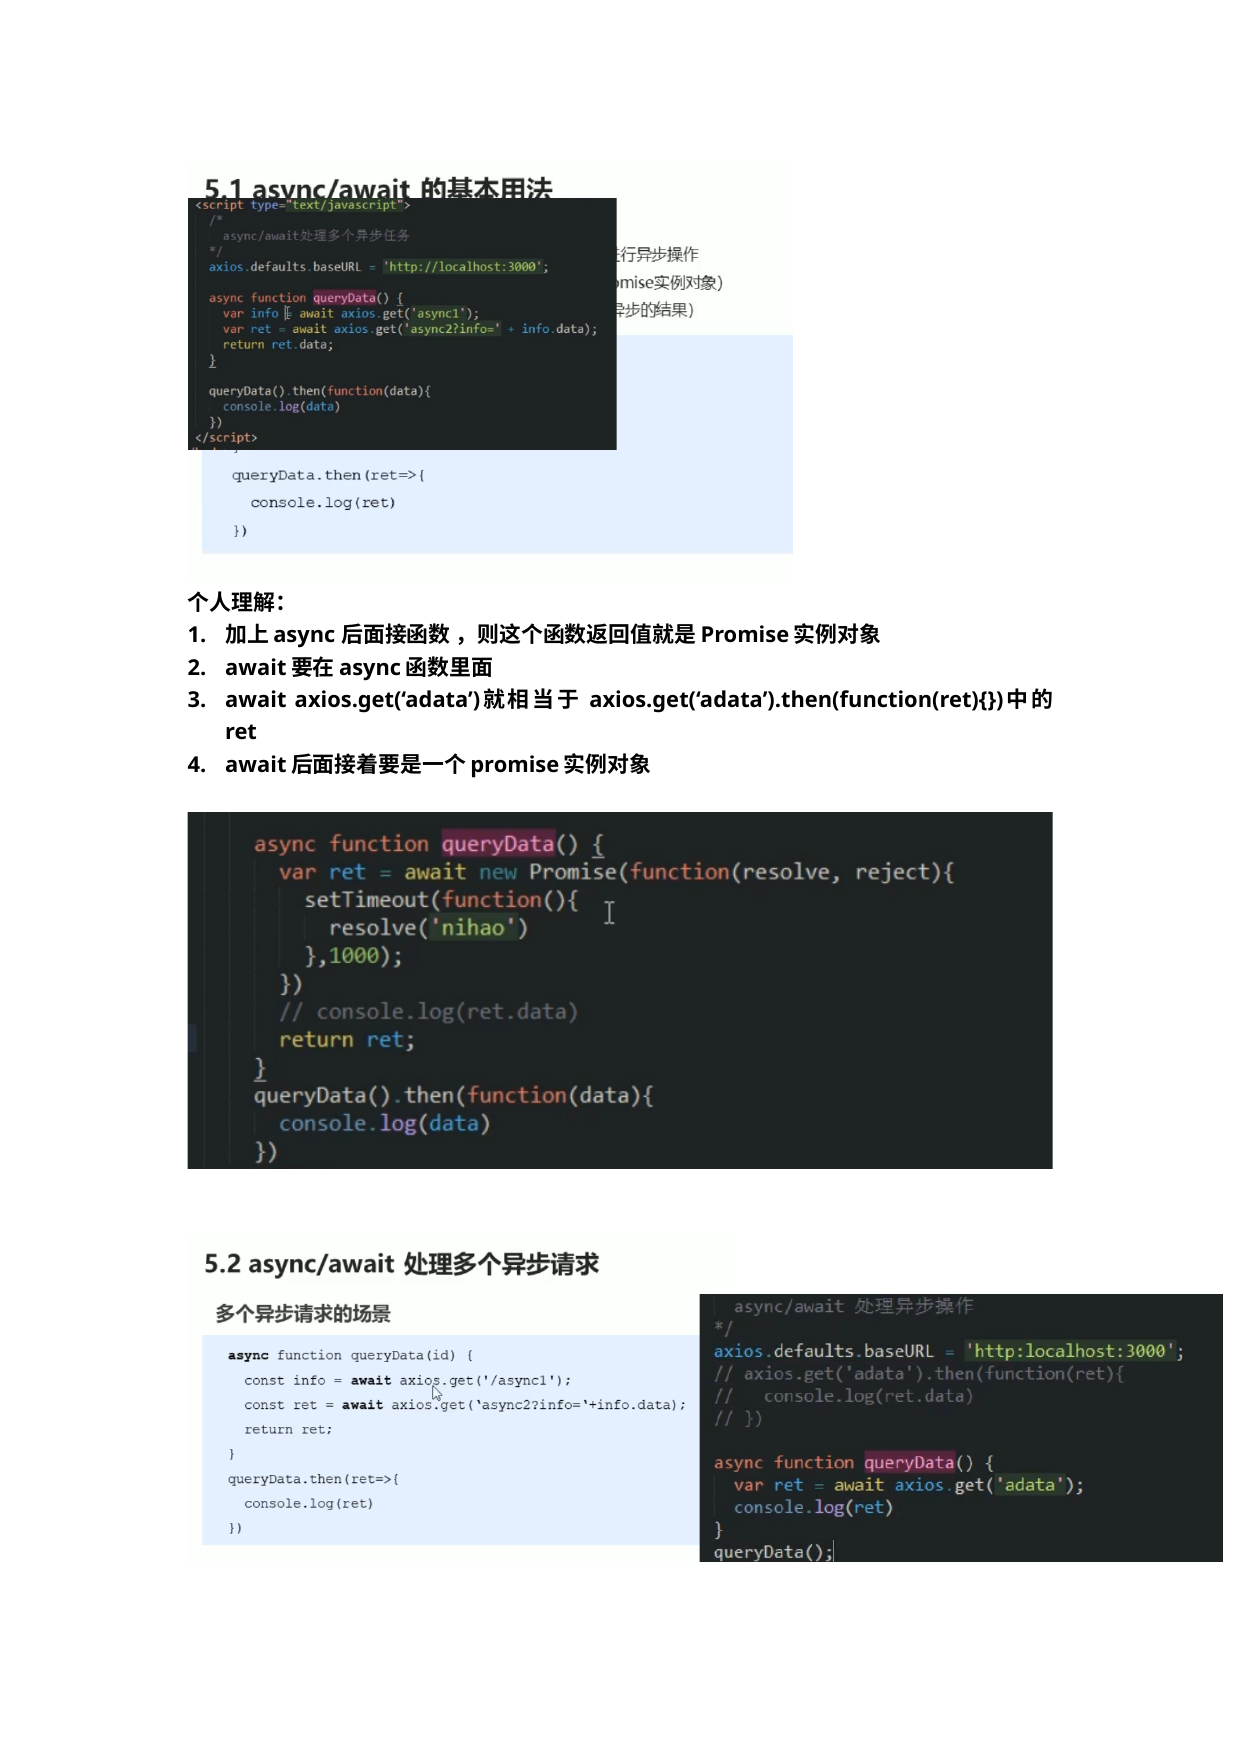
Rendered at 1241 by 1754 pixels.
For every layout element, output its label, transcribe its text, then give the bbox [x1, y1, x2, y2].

list await后面接着要是一个promise实例对象 [187, 747, 1053, 779]
picture [187, 162, 793, 583]
text 个人理解： [187, 584, 1053, 617]
list await axios.get(‘adata’)就相当于 axios.get(‘adata’).then(function(ret){})中的ret [187, 682, 1053, 747]
list await要在async函数里面 [187, 649, 1053, 682]
picture [187, 1234, 1223, 1565]
list 加上async 后面接函数 ，则这个函数返回值就是Promise实例对象 [187, 617, 1053, 649]
picture [187, 812, 1053, 1169]
